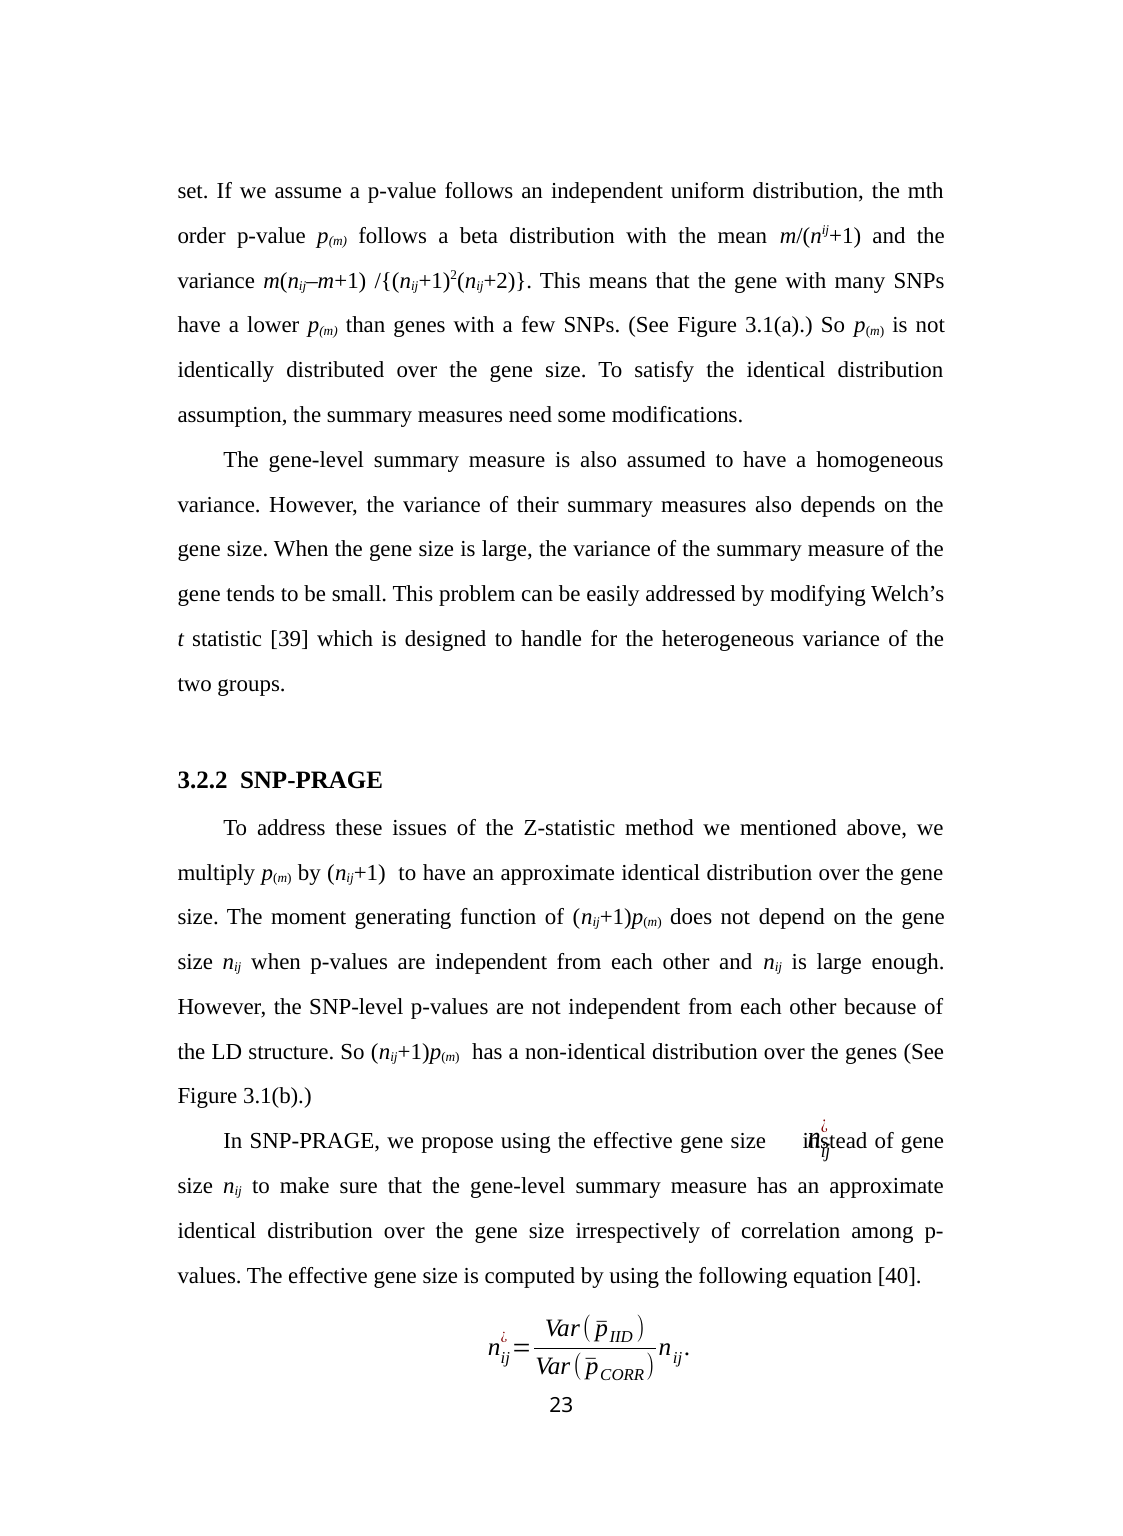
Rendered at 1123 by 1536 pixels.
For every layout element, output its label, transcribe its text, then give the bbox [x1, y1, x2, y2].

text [177, 177, 945, 427]
text 3.2.2 SNP-PRAGE [177, 765, 945, 794]
text The gene-level summary measure is also assumed to have a homogeneous variance. However, the variance of their summary measures also depends on the gene size. When the gene size is large, the variance of the summary measure of the gene tends to be small. This problem can be easily addressed by modifying Welch’s t statistic [39] which is designed to handle for the heterogeneous variance of the two groups. [177, 446, 945, 696]
text In SNP-PRAGE, we propose using the effective gene size instead of gene size nij to make sure that the gene-level summary measure has an approximate identical distribution over the gene size irrespectively of correlation among p-values. The effective gene size is computed by using the following equation [40]. [177, 1127, 945, 1288]
text To address these issues of the Z-statistic method we mentioned above, we multiply p(m) by (nij+1) to have an approximate identical distribution over the gene size. The moment generating function of (nij+1)p(m) does not depend on the gene size nij when p-values are independent from each other and nij is large enough. However, the SNP-level p-values are not independent from each other because of the LD structure. So (nij+1)p(m) has a non-identical distribution over the genes (See Figure 3.1(b).) [177, 814, 945, 1109]
